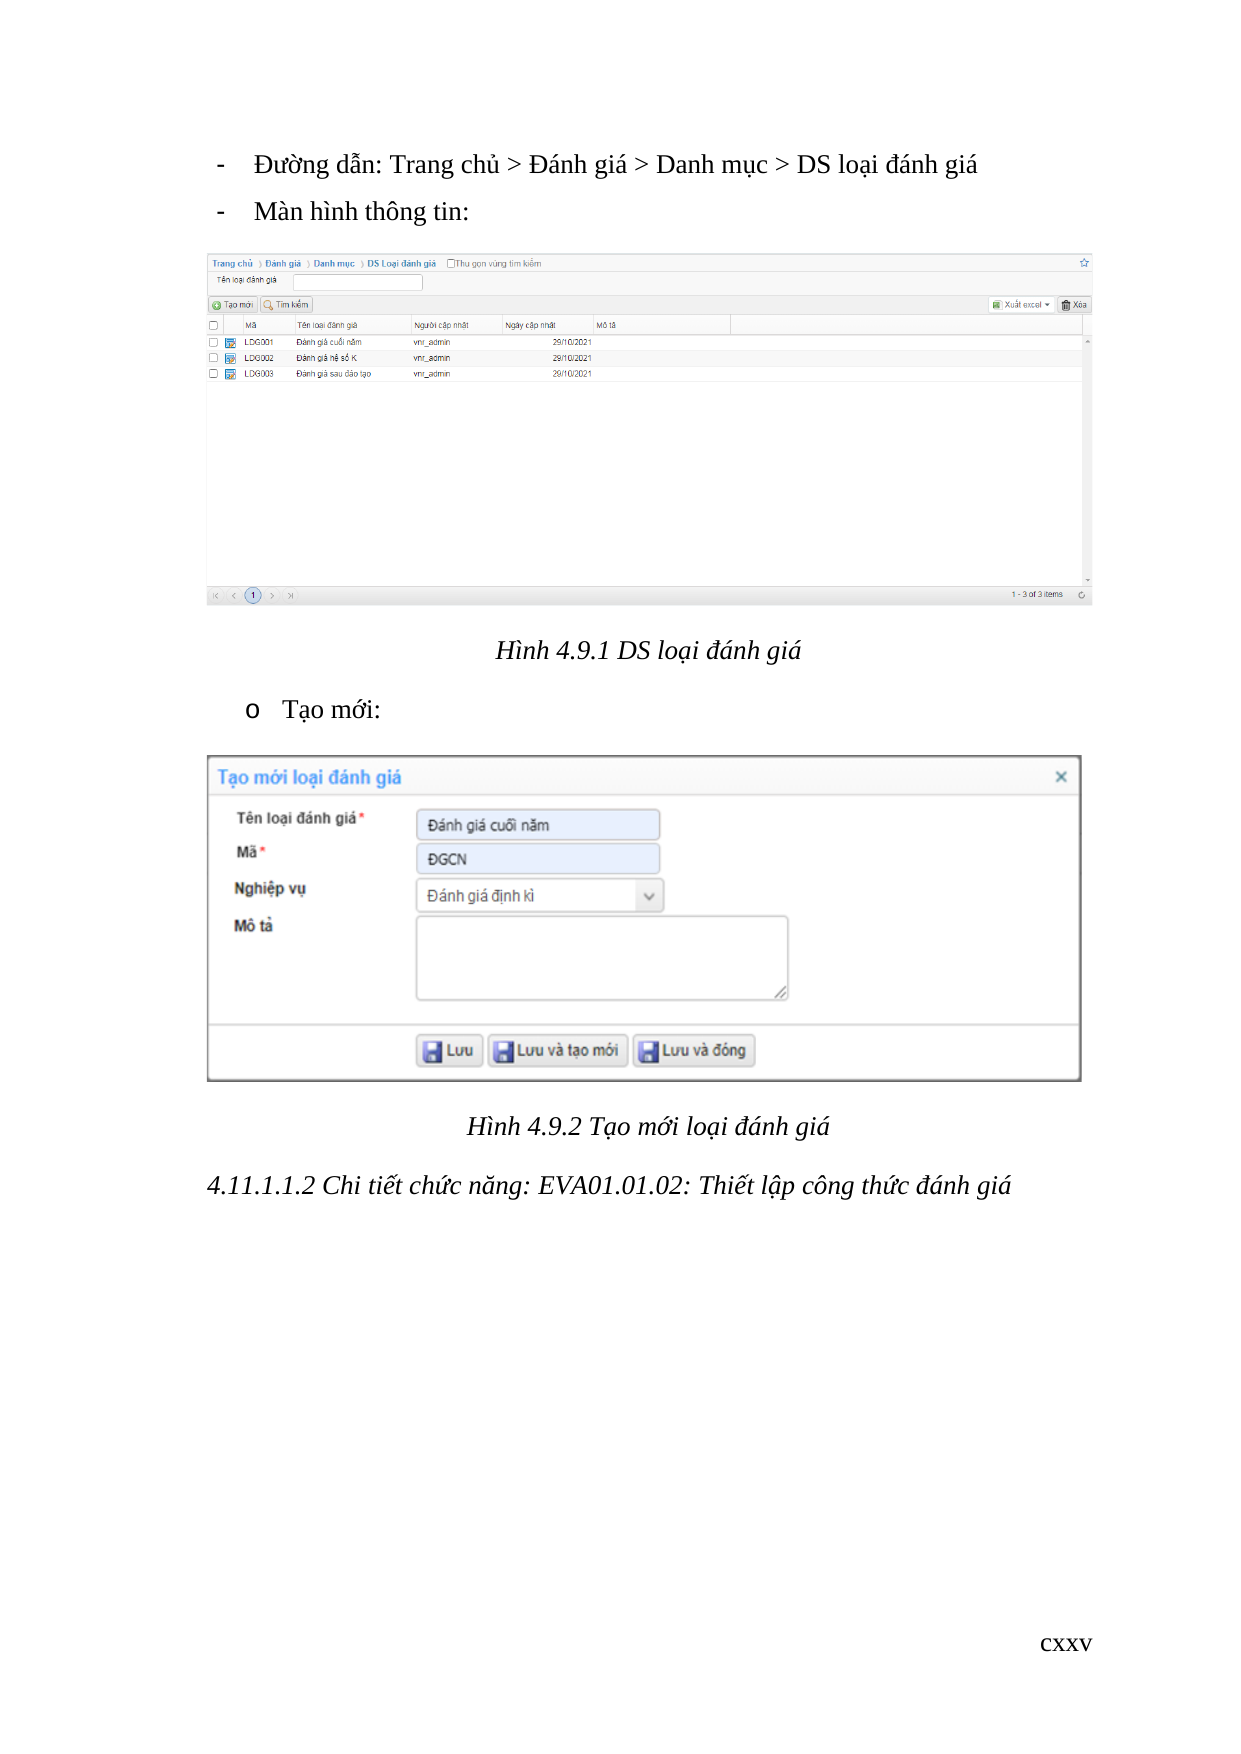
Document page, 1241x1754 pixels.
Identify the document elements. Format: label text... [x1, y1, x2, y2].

text Hình 4.9.2 Tạo mới loại đánh giá [207, 1110, 1092, 1141]
text Hình 4.9.1 DS loại đánh giá [207, 634, 1092, 665]
text 4.11.1.1.2 Chi tiết chức năng: EVA01.01.02: Thiết lập công thức đánh giá [207, 1169, 1092, 1200]
list Màn hình thông tin: [216, 194, 1092, 226]
picture [206, 253, 1093, 606]
list Tạo mới: [244, 693, 1092, 726]
list Đường dẫn: Trang chủ > Đánh giá > Danh mục > DS loại đánh giá [216, 148, 1092, 179]
picture [206, 755, 1082, 1082]
